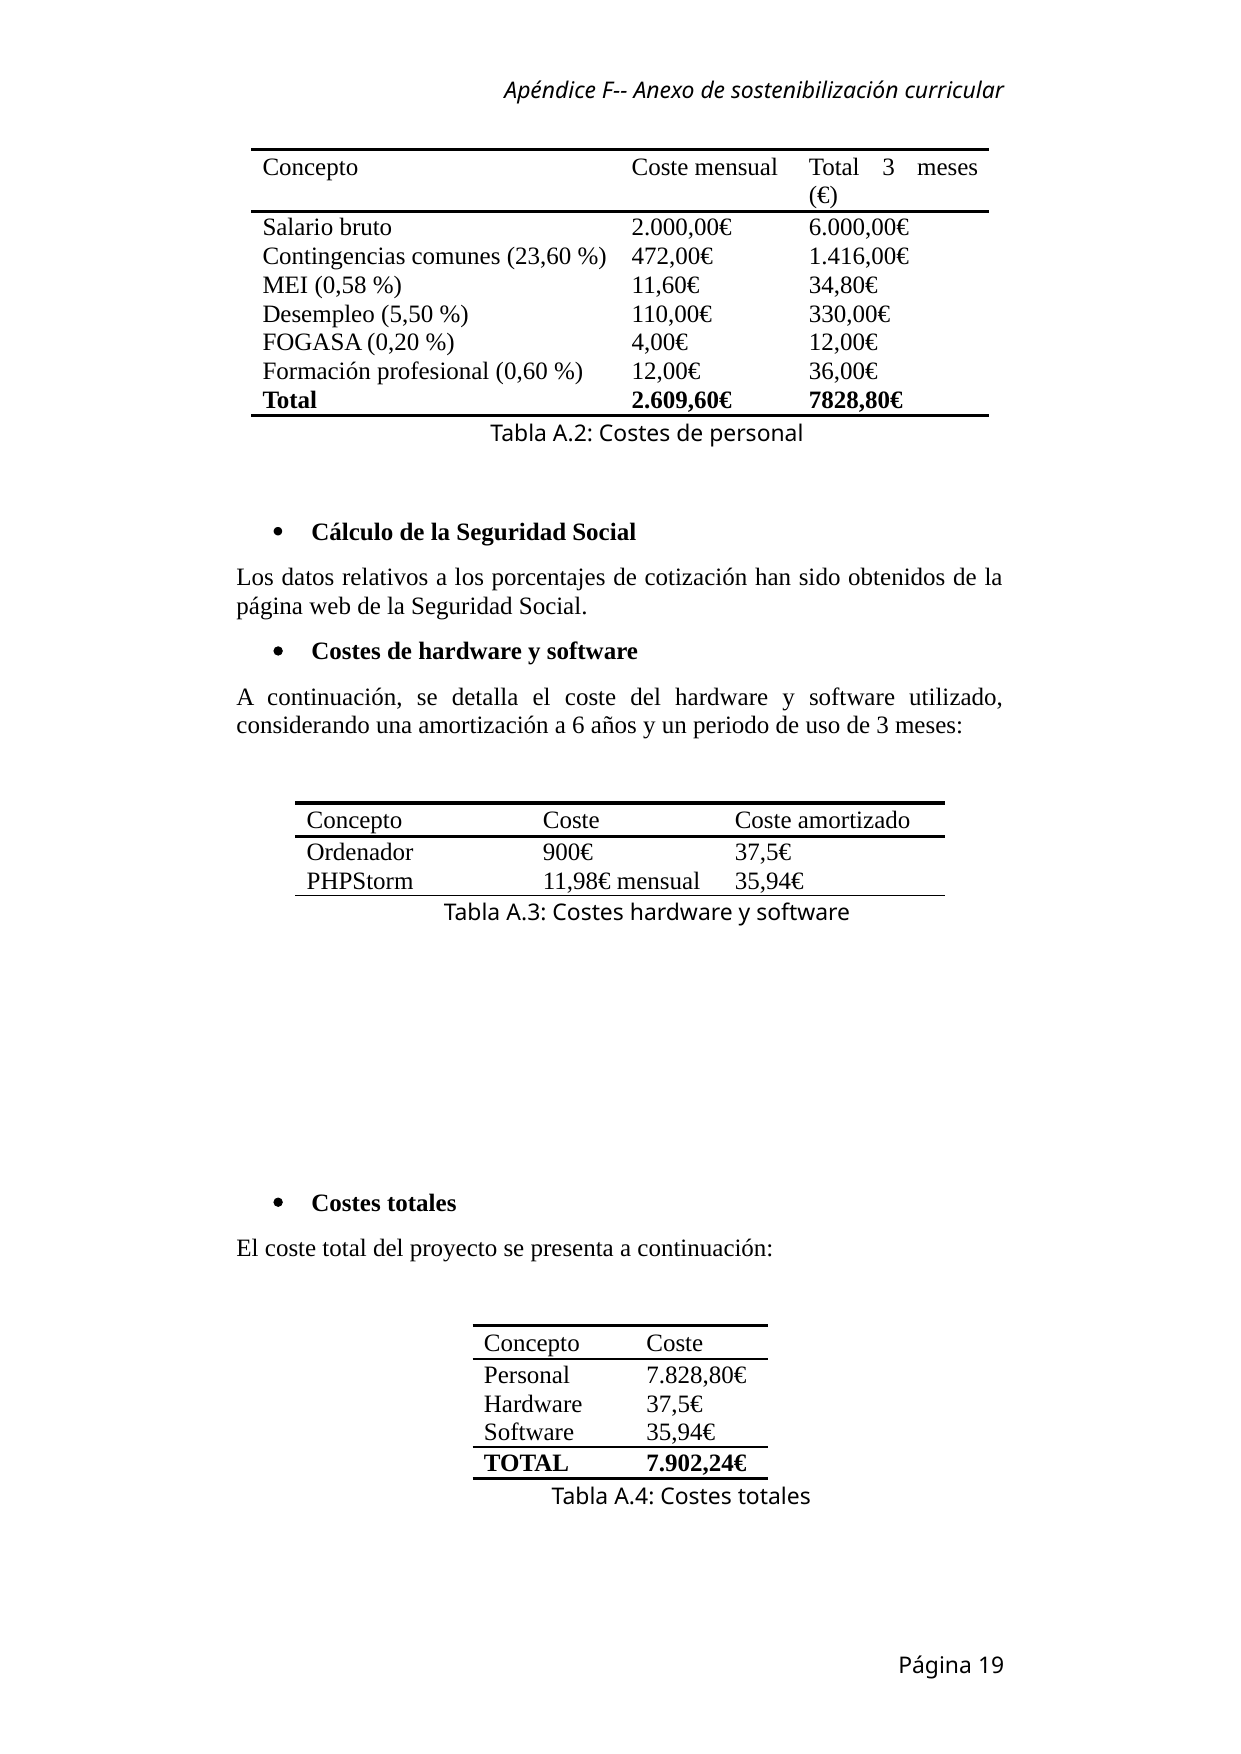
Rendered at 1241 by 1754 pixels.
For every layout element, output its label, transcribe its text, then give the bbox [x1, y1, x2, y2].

table_cell 900€ [531, 838, 723, 866]
list Cálculo de la Seguridad Social [274, 517, 1004, 546]
table_cell PHPStorm [295, 866, 531, 895]
table_cell 37,5€ [723, 838, 945, 866]
table_cell TOTAL [473, 1448, 635, 1477]
list Costes de hardware y software [274, 636, 1004, 665]
table_cell Salario bruto [251, 213, 620, 241]
table_cell Contingencias comunes (23,60 %) [251, 241, 620, 270]
table_header Concepto [251, 151, 620, 210]
table_cell 37,5€ [635, 1389, 768, 1417]
table_cell 11,98€ mensual [531, 866, 723, 895]
table_header Coste [531, 805, 723, 835]
table_cell 1.416,00€ [797, 241, 989, 270]
table_cell 11,60€ [620, 270, 797, 299]
text Los datos relativos a los porcentajes de cotización han sido obtenidos de la página web de la Seguridad Social. [236, 562, 1004, 620]
table_cell 2.000,00€ [620, 213, 797, 241]
table_cell 7.902,24€ [635, 1448, 768, 1477]
table_header Total 3 meses (€) [797, 151, 989, 210]
text A continuación, se detalla el coste del hardware y software utilizado, considerando una amortización a 6 años y un periodo de uso de 3 meses: [236, 682, 1004, 739]
table_cell FOGASA (0,20 %) [251, 328, 620, 356]
table_cell MEI (0,58 %) [251, 270, 620, 299]
table_cell 35,94€ [635, 1418, 768, 1446]
table_cell 12,00€ [620, 356, 797, 385]
table_cell 330,00€ [797, 299, 989, 327]
table_cell 6.000,00€ [797, 213, 989, 241]
table_cell 7828,80€ [797, 385, 989, 414]
table_cell 34,80€ [797, 270, 989, 299]
table_cell 36,00€ [797, 356, 989, 385]
table_cell Hardware [473, 1389, 635, 1417]
text Tabla A.3: Costes hardware y software [253, 896, 1004, 927]
table_cell Personal [473, 1360, 635, 1389]
table_cell 7.828,80€ [635, 1360, 768, 1389]
table_header Coste [635, 1327, 768, 1358]
table_cell 472,00€ [620, 241, 797, 270]
table_cell 110,00€ [620, 299, 797, 327]
table_cell Total [251, 385, 620, 414]
list Costes totales [274, 1188, 1004, 1216]
text Tabla A.2: Costes de personal [253, 417, 1004, 448]
table_header Concepto [473, 1327, 635, 1358]
table_cell 35,94€ [723, 866, 945, 895]
table_header Concepto [295, 805, 531, 835]
table_cell Formación profesional (0,60 %) [251, 356, 620, 385]
table_header Coste mensual [620, 151, 797, 210]
text Tabla A.4: Costes totales [253, 1480, 1004, 1511]
table_cell Software [473, 1418, 635, 1446]
table_cell 12,00€ [797, 328, 989, 356]
text El coste total del proyecto se presenta a continuación: [236, 1233, 1004, 1262]
table_cell 4,00€ [620, 328, 797, 356]
table_cell 2.609,60€ [620, 385, 797, 414]
table_cell Desempleo (5,50 %) [251, 299, 620, 327]
table_header Coste amortizado [723, 805, 945, 835]
table_cell Ordenador [295, 838, 531, 866]
